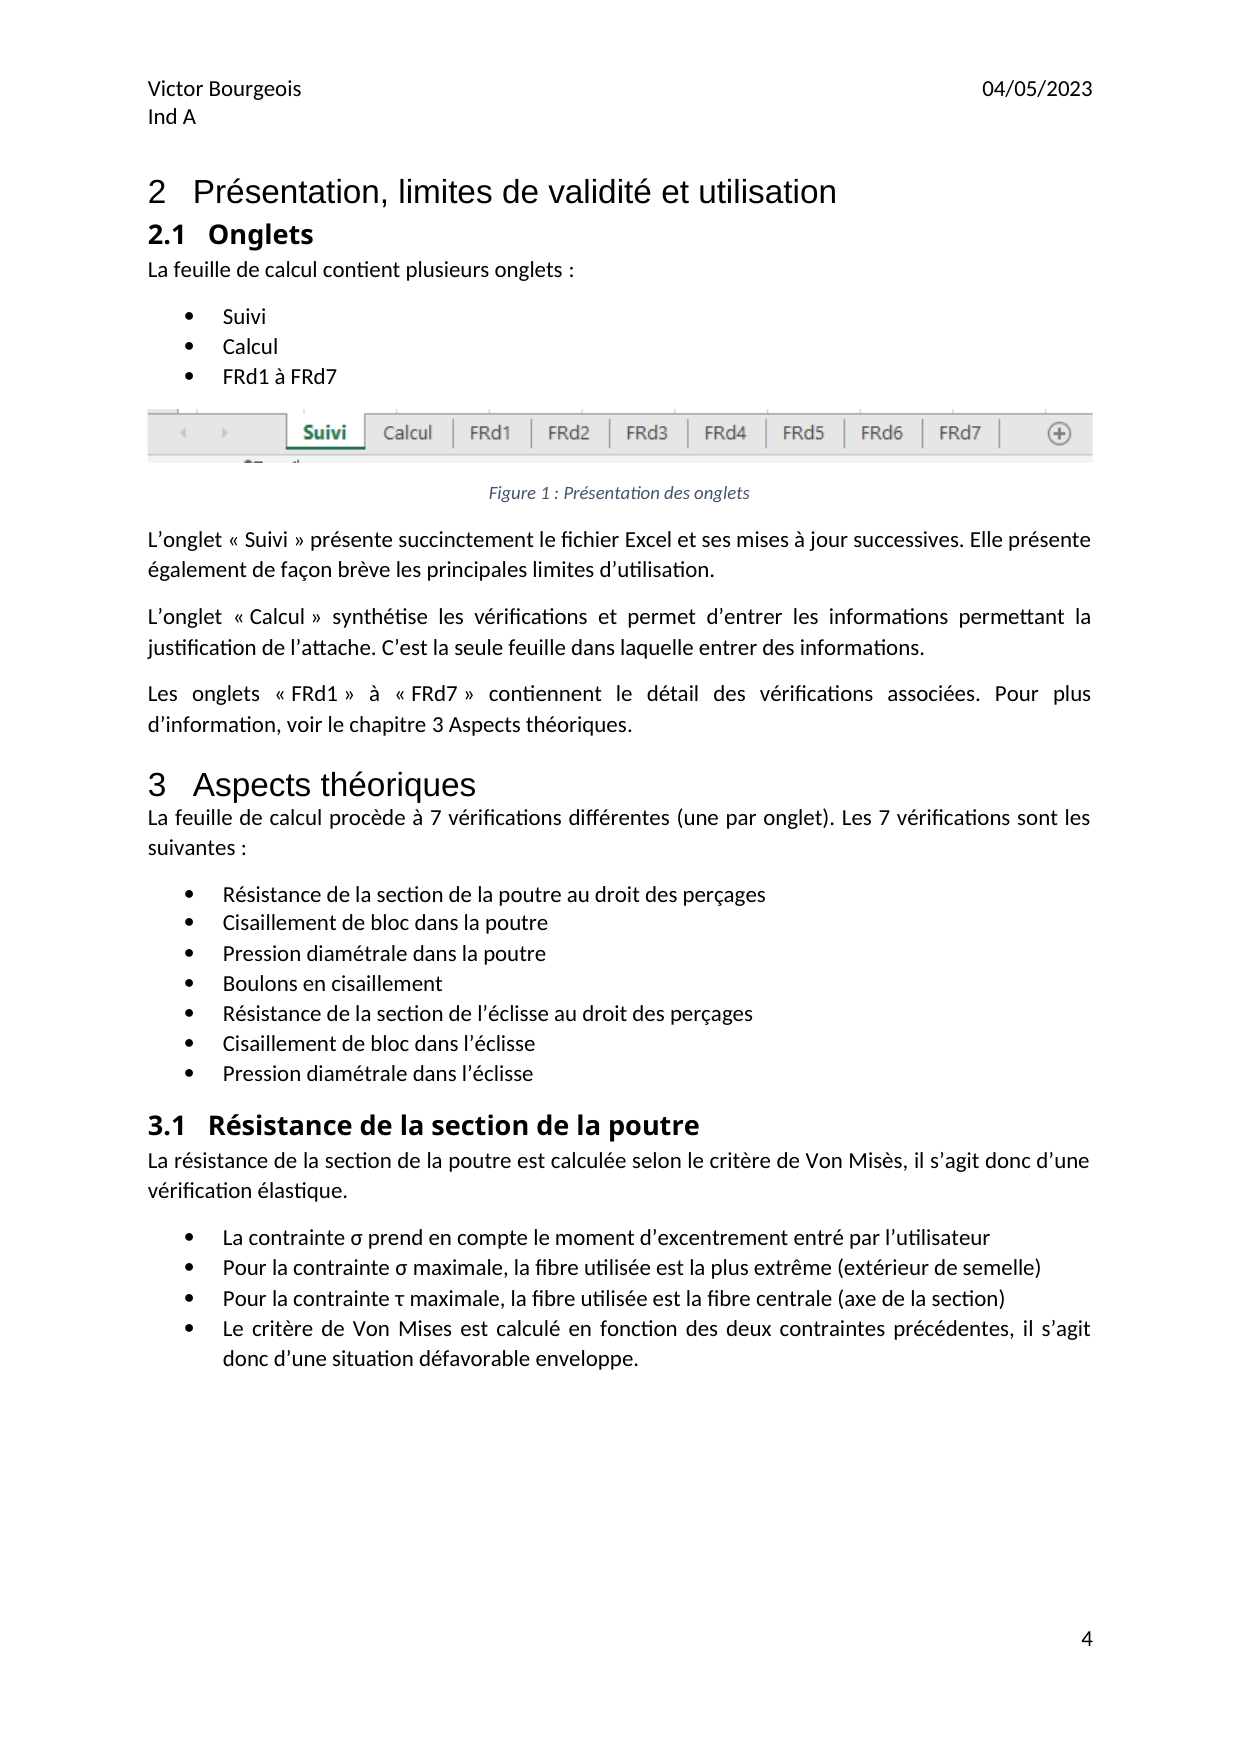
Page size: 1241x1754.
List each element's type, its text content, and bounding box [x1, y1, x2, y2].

list Pression diamétrale dans l’éclisse [185, 1059, 1093, 1087]
list FRd1 à FRd7 [185, 362, 1093, 390]
subtitle Aspects théoriques [148, 765, 1093, 803]
list La contrainte σ prend en compte le moment d’excentrement entré par l’utilisateur [185, 1223, 1093, 1251]
subtitle Onglets [148, 215, 1093, 252]
list Pour la contrainte τ maximale, la fibre utilisée est la fibre centrale (axe de la section) [185, 1284, 1093, 1312]
list Résistance de la section de l’éclisse au droit des perçages [185, 999, 1093, 1027]
list Pour la contrainte σ maximale, la fibre utilisée est la plus extrême (extérieur de semelle) [185, 1253, 1093, 1281]
list Cisaillement de bloc dans l’éclisse [185, 1029, 1093, 1057]
list Pression diamétrale dans la poutre [185, 939, 1093, 967]
text Figure 1 : Présentation des onglets [148, 482, 1093, 504]
list Résistance de la section de la poutre au droit des perçages [185, 880, 1093, 908]
subtitle Présentation, limites de validité et utilisation [148, 173, 1093, 211]
list Cisaillement de bloc dans la poutre [185, 908, 1093, 936]
list Boulons en cisaillement [185, 969, 1093, 997]
list Suivi [185, 302, 1093, 330]
list Le critère de Von Mises est calculé en fonction des deux contraintes précédentes, il s’agit donc d’une situation défavorable enveloppe. [185, 1314, 1093, 1372]
text La feuille de calcul procède à 7 vérifications différentes (une par onglet). Les 7 vérifications sont les suivantes : [148, 803, 1093, 862]
text L’onglet « Suivi » présente succinctement le fichier Excel et ses mises à jour successives. Elle présente également de façon brève les principales limites d’utilisation. [148, 525, 1093, 583]
text La résistance de la section de la poutre est calculée selon le critère de Von Misès, il s’agit donc d’une vérification élastique. [148, 1146, 1093, 1204]
picture [147, 409, 1093, 463]
text La feuille de calcul contient plusieurs onglets : [148, 255, 1093, 283]
text Les onglets « FRd1 » à « FRd7 » contiennent le détail des vérifications associées. Pour plus d’information, voir le chapitre 3 Aspects théoriques. [148, 679, 1093, 738]
list Calcul [185, 332, 1093, 360]
text L’onglet « Calcul » synthétise les vérifications et permet d’entrer les informations permettant la justification de l’attache. C’est la seule feuille dans laquelle entrer des informations. [148, 602, 1093, 661]
subtitle Résistance de la section de la poutre [148, 1106, 1093, 1143]
